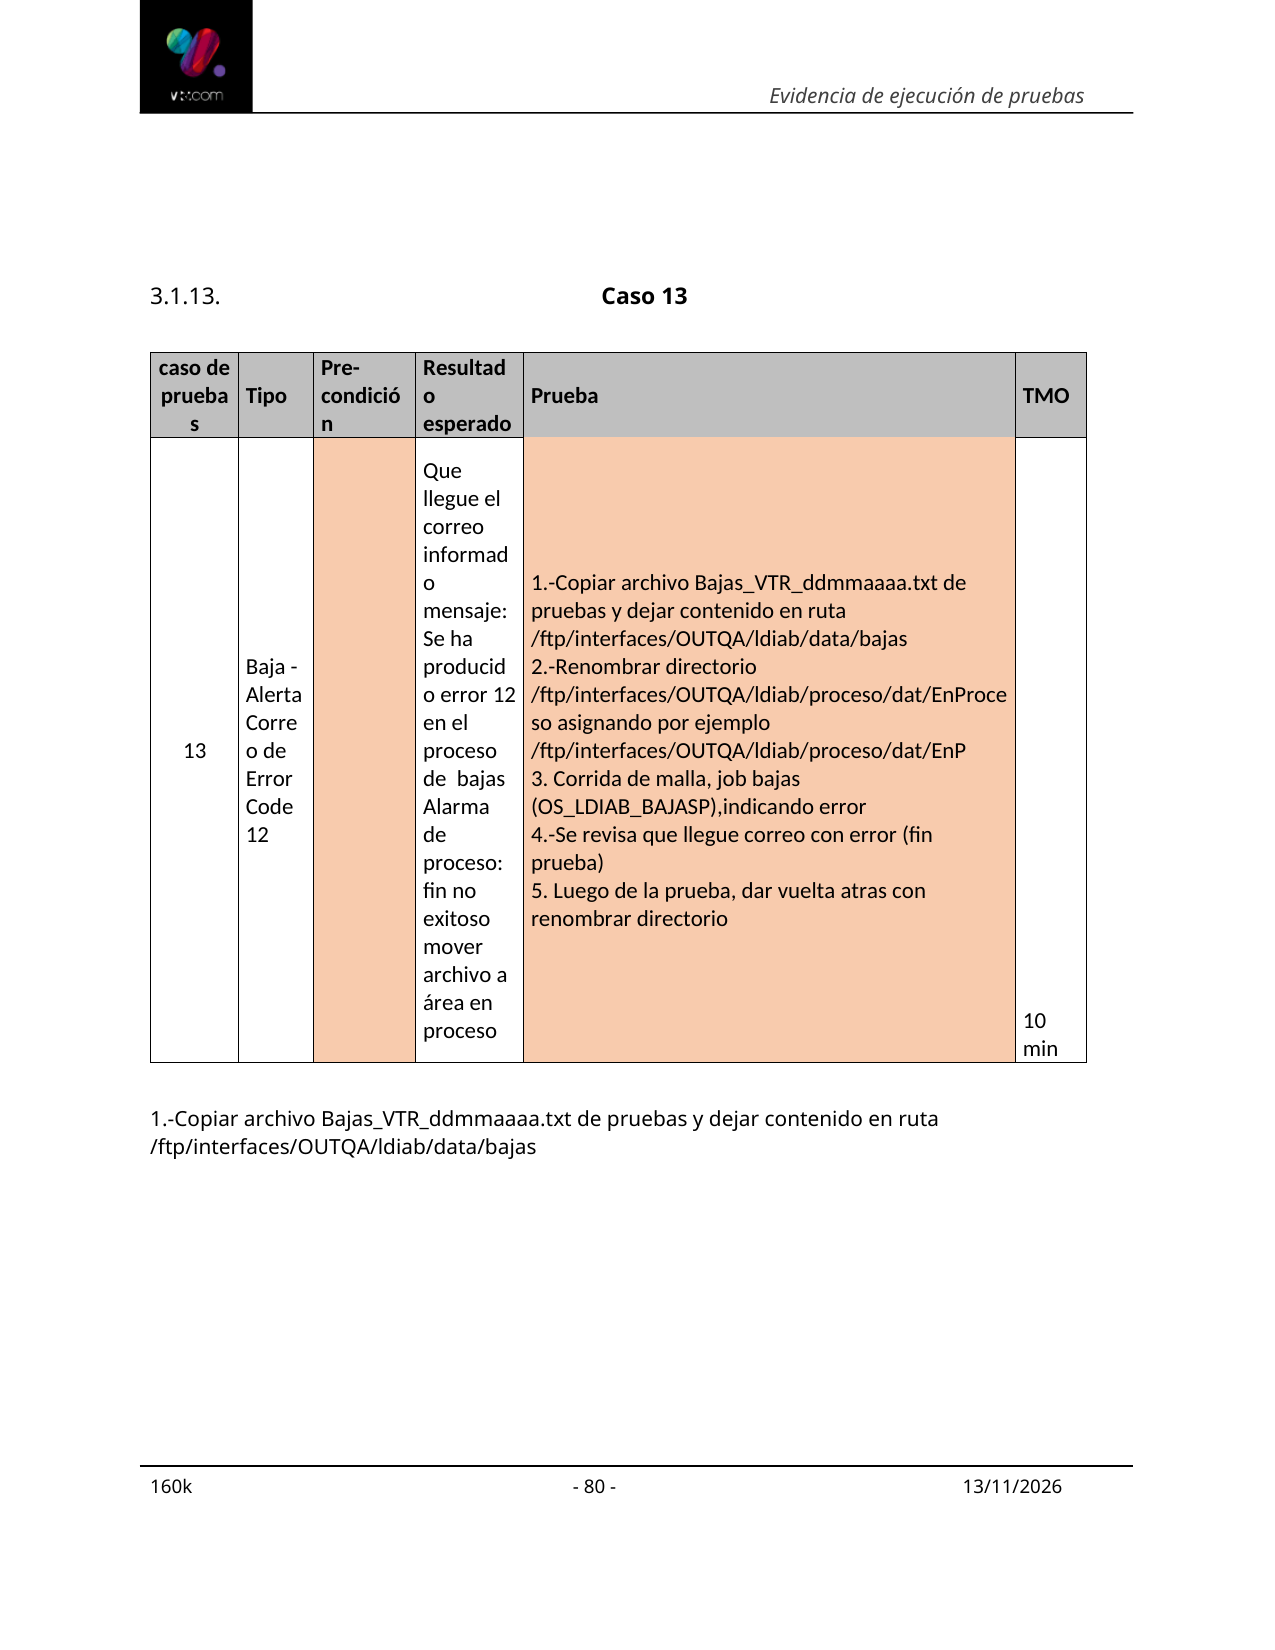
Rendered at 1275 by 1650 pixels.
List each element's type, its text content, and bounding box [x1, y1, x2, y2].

table_cell 1.-Copiar archivo Bajas_VTR_ddmmaaaa.txt de pruebas y dejar contenido en ruta /ftp/interfaces/OUTQA/ldiab/data/bajas 2.-Renombrar directorio /ftp/interfaces/OUTQA/ldiab/proceso/dat/EnProceso asignando por ejemplo /ftp/interfaces/OUTQA/ldiab/proceso/dat/EnP 3. Corrida de malla, job bajas (OS_LDIAB_BAJASP),indicando error 4.-Se revisa que llegue correo con error (fin prueba) 5. Luego de la prueba, dar vuelta atras con renombrar directorio [524, 437, 1015, 1062]
table_cell 13 [151, 438, 238, 1062]
table_header caso de pruebas [151, 353, 238, 437]
table_header TMO [1016, 353, 1086, 437]
table_header Prueba [524, 353, 1015, 437]
subtitle Caso 13 [150, 280, 1137, 311]
table_cell Que llegue el correo informado mensaje: Se ha producido error 12 en el proceso de bajas Alarma de proceso: fin no exitoso mover archivo a área en proceso [416, 438, 523, 1062]
table_cell [314, 438, 415, 1062]
table_header Tipo [239, 353, 313, 437]
table_cell Baja - Alerta Correo de Error Code 12 [239, 438, 313, 1062]
text 1.-Copiar archivo Bajas_VTR_ddmmaaaa.txt de pruebas y dejar contenido en ruta /ftp/interfaces/OUTQA/ldiab/data/bajas [150, 1104, 1137, 1161]
picture [166, 28, 226, 101]
table_cell 10 min [1016, 438, 1086, 1062]
table_header Pre-condición [314, 353, 415, 437]
table_header Resultado esperado [416, 353, 523, 437]
